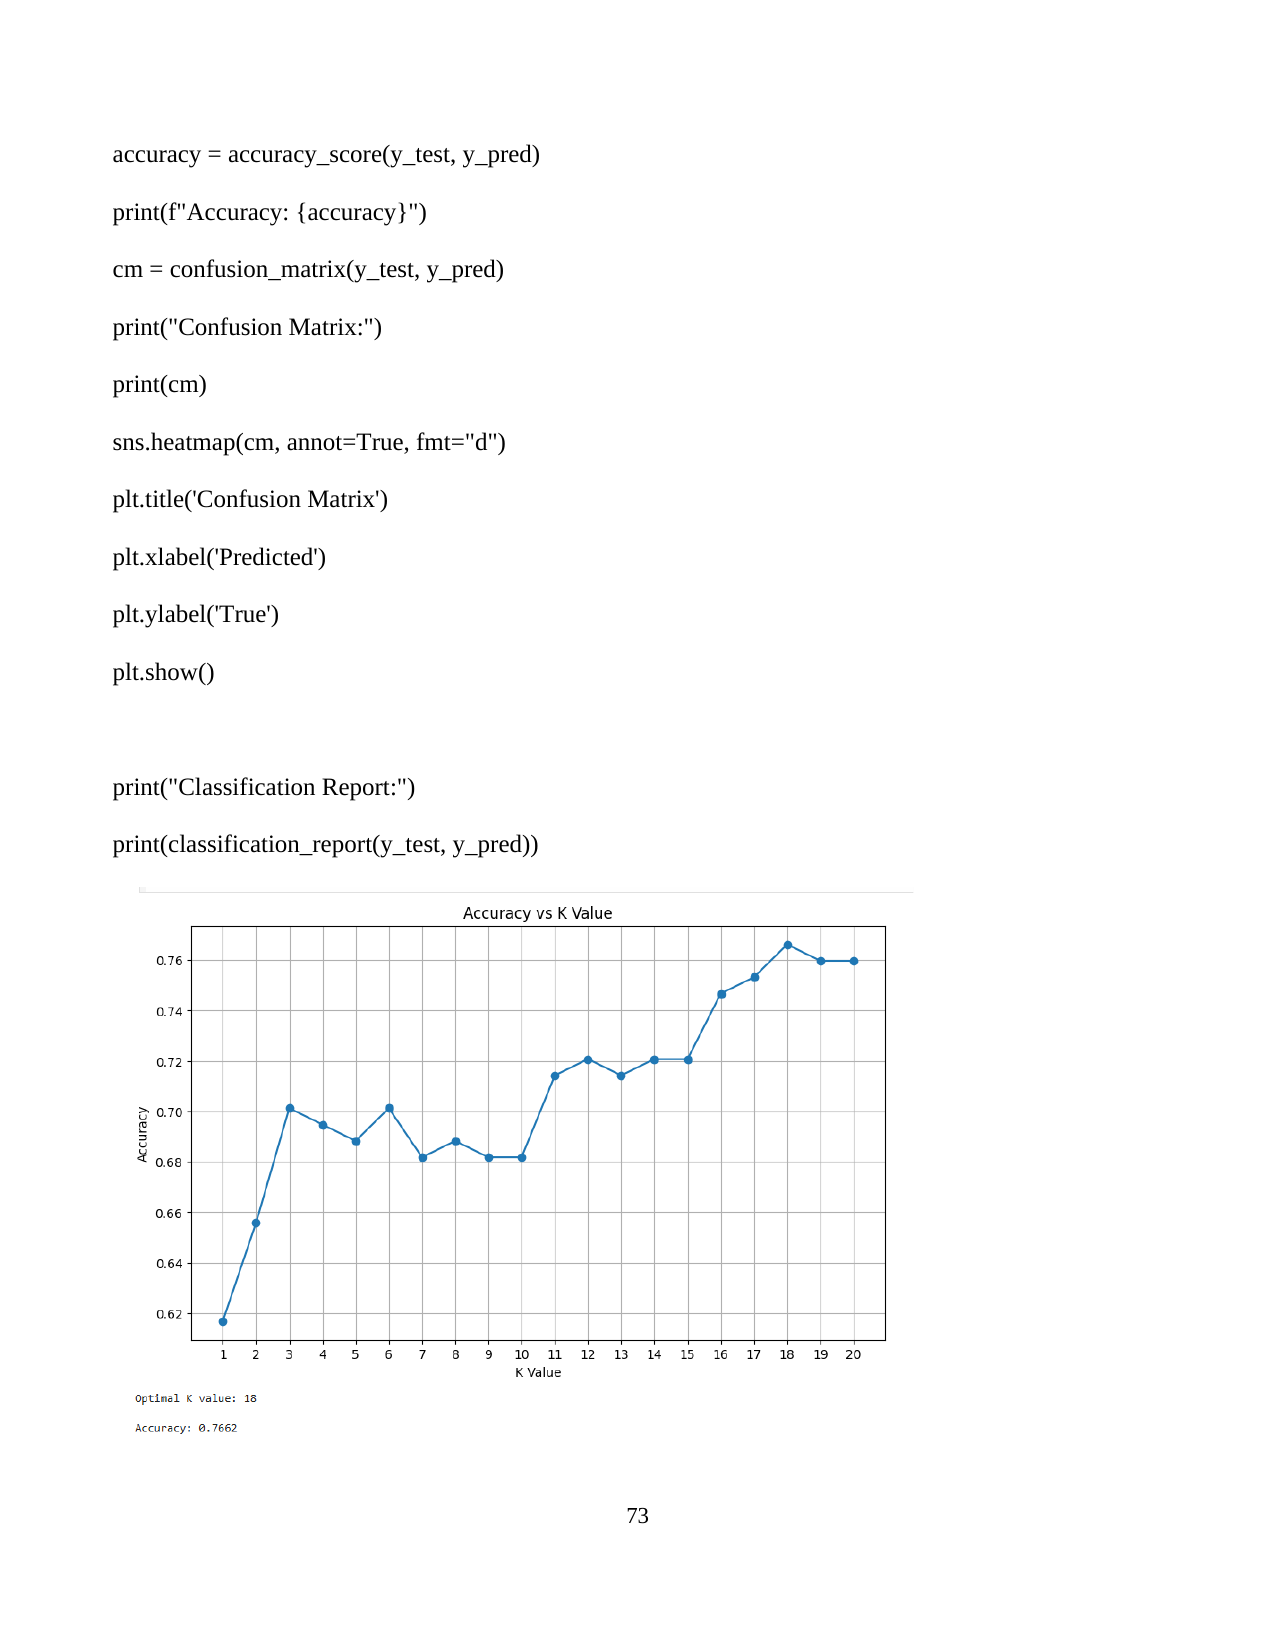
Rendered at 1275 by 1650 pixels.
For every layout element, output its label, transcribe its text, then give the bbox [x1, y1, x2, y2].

text plt.show() [112, 657, 1162, 686]
picture [112, 887, 914, 1440]
text plt.xlabel('Predicted') [112, 542, 1162, 571]
text plt.title('Confusion Matrix') [112, 484, 1162, 513]
text accuracy = accuracy_score(y_test, y_pred) [112, 139, 1162, 168]
text print(f"Accuracy: {accuracy}") [112, 197, 1162, 226]
text cm = confusion_matrix(y_test, y_pred) [112, 254, 1162, 283]
text print("Confusion Matrix:") [112, 312, 1162, 341]
text print(classification_report(y_test, y_pred)) [112, 829, 1162, 858]
text print(cm) [112, 369, 1162, 398]
text print("Classification Report:") [112, 772, 1162, 801]
text plt.ylabel('True') [112, 599, 1162, 628]
text sns.heatmap(cm, annot=True, fmt="d") [112, 427, 1162, 456]
